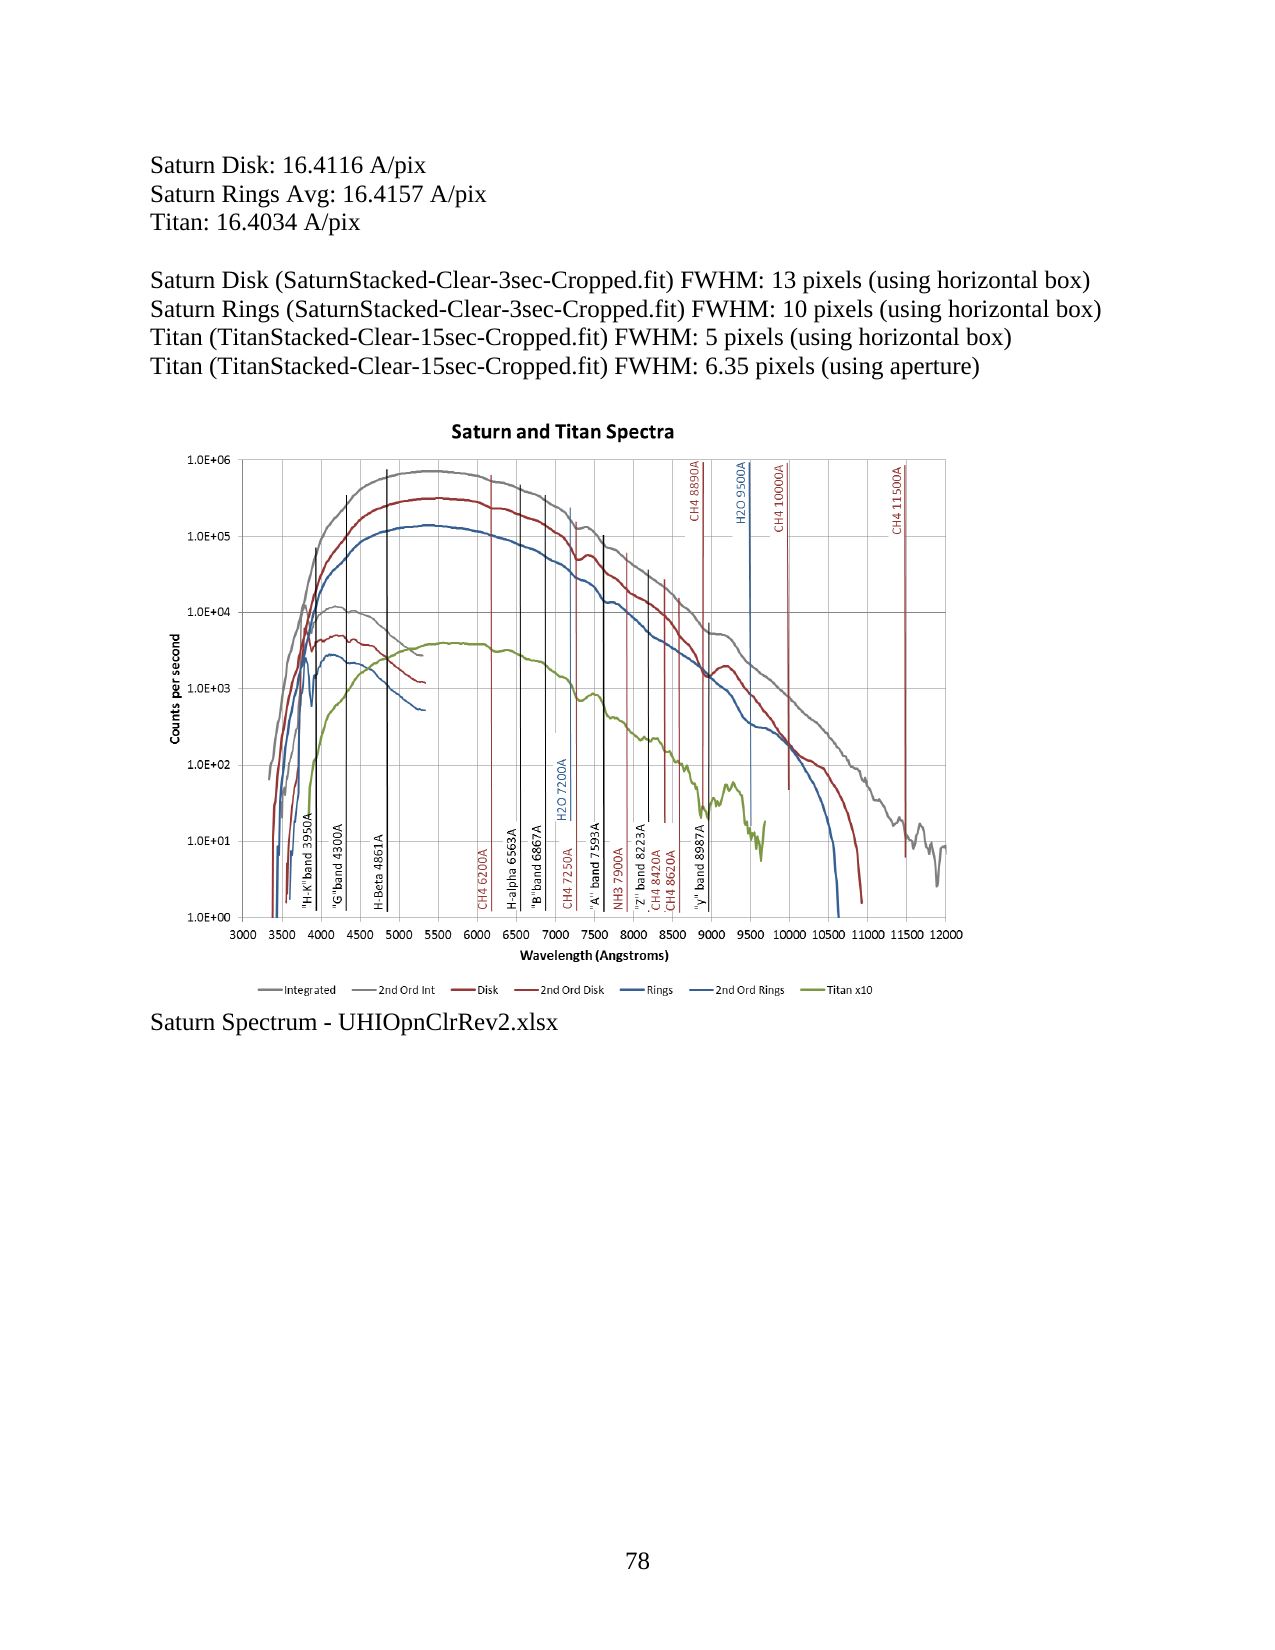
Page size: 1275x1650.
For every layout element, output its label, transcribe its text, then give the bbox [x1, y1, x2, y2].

text Saturn Rings (SaturnStacked-Clear-3sec-Cropped.fit) FWHM: 10 pixels (using horizontal box) [150, 294, 1125, 322]
text Titan (TitanStacked-Clear-15sec-Cropped.fit) FWHM: 6.35 pixels (using aperture) [150, 351, 1125, 380]
picture [150, 408, 976, 1008]
text Saturn Disk: 16.4116 A/pix [150, 150, 1125, 179]
text Titan (TitanStacked-Clear-15sec-Cropped.fit) FWHM: 5 pixels (using horizontal box) [150, 322, 1125, 351]
text Titan: 16.4034 A/pix [150, 207, 1125, 236]
text Saturn Rings Avg: 16.4157 A/pix [150, 179, 1125, 207]
text Saturn Disk (SaturnStacked-Clear-3sec-Cropped.fit) FWHM: 13 pixels (using horizontal box) [150, 265, 1125, 294]
text Saturn Spectrum - UHIOpnClrRev2.xlsx [150, 1007, 1125, 1036]
